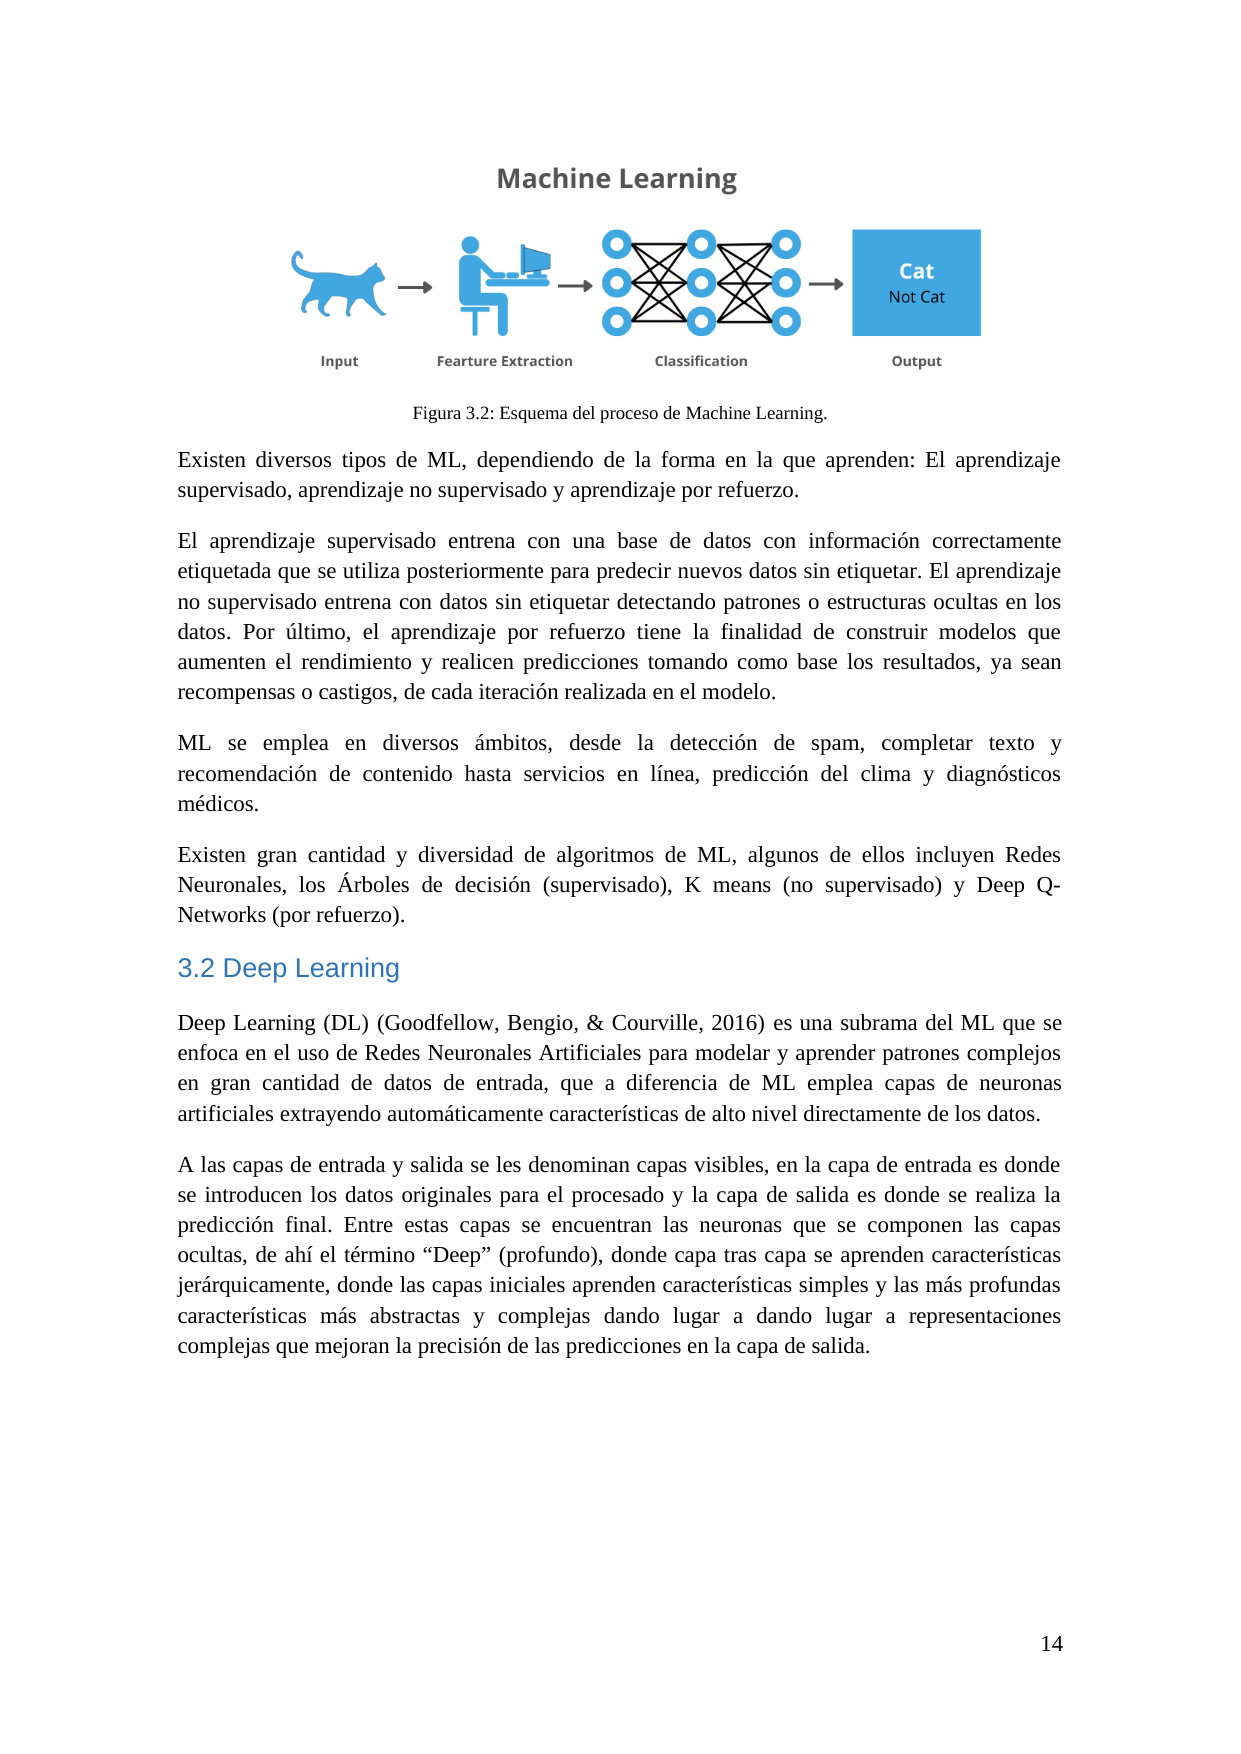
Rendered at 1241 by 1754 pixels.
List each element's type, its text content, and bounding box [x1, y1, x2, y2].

text Figura 3.2: Esquema del proceso de Machine Learning. [267, 402, 973, 423]
text Existen diversos tipos de ML, dependiendo de la forma en la que aprenden: El aprendizaje supervisado, aprendizaje no supervisado y aprendizaje por refuerzo. [177, 446, 1063, 503]
text Existen gran cantidad y diversidad de algoritmos de ML, algunos de ellos incluyen Redes Neuronales, los Árboles de decisión (supervisado), K means (no supervisado) y Deep Q-Networks (por refuerzo). [177, 841, 1063, 928]
picture [243, 147, 997, 402]
text El aprendizaje supervisado entrena con una base de datos con información correctamente etiquetada que se utiliza posteriormente para predecir nuevos datos sin etiquetar. El aprendizaje no supervisado entrena con datos sin etiquetar detectando patrones o estructuras ocultas en los datos. Por último, el aprendizaje por refuerzo tiene la finalidad de construir modelos que aumenten el rendimiento y realicen predicciones tomando como base los resultados, ya sean recompensas o castigos, de cada iteración realizada en el modelo. [177, 527, 1063, 705]
text Deep Learning (DL) es una subrama del ML que se enfoca en el uso de Redes Neuronales Artificiales para modelar y aprender patrones complejos en gran cantidad de datos de entrada, que a diferencia de ML emplea capas de neuronas artificiales extrayendo automáticamente características de alto nivel directamente de los datos. [177, 1009, 1063, 1126]
text ML se emplea en diversos ámbitos, desde la detección de spam, completar texto y recomendación de contenido hasta servicios en línea, predicción del clima y diagnósticos médicos. [177, 729, 1063, 816]
subtitle 3.2 Deep Learning [177, 952, 1063, 983]
text A las capas de entrada y salida se les denominan capas visibles, en la capa de entrada es donde se introducen los datos originales para el procesado y la capa de salida es donde se realiza la predicción final. Entre estas capas se encuentran las neuronas que se componen las capas ocultas, de ahí el término “Deep” (profundo), donde capa tras capa se aprenden características jerárquicamente, donde las capas iniciales aprenden características simples y las más profundas características más abstractas y complejas dando lugar a dando lugar a representaciones complejas que mejoran la precisión de las predicciones en la capa de salida. [177, 1151, 1063, 1358]
